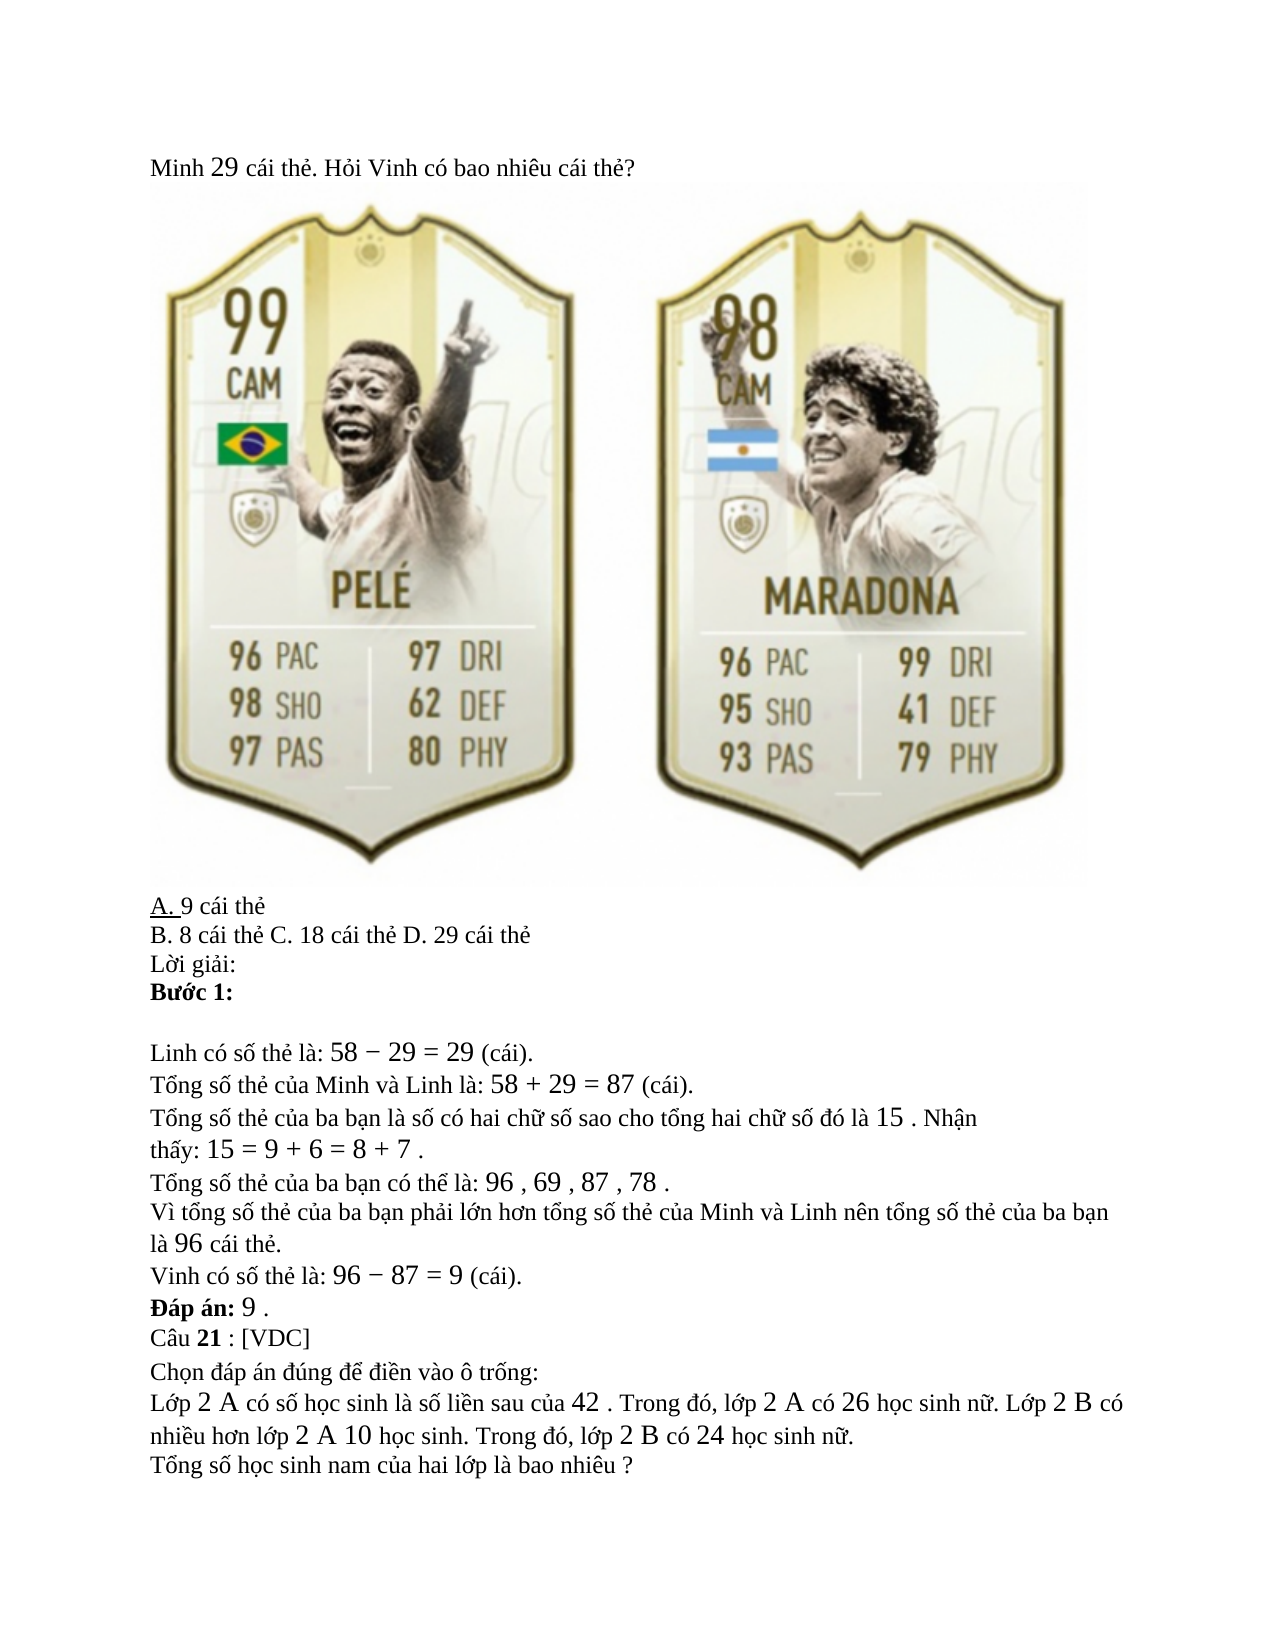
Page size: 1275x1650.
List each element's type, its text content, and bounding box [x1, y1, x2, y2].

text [150, 1357, 1125, 1479]
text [150, 150, 1125, 886]
text Lời giải: [150, 949, 1125, 977]
text Bước 1: [150, 977, 1125, 1006]
text Câu 21 : [VDC] [150, 1323, 1125, 1352]
text Linh có số thẻ là: 58 − 29 = 29 (cái). Tổng số thẻ của Minh và Linh là: 58 + 29 = 87 (cái). Tổng số thẻ của ba bạn là số có hai chữ số sao cho tổng hai chữ số đó là 15 . Nhận thấy: 15 = 9 + 6 = 8 + 7 . Tổng số thẻ của ba bạn có thể là: 96 , 69 , 87 , 78 . Vì tổng số thẻ của ba bạn phải lớn hơn tổng số thẻ của Minh và Linh nên tổng số thẻ của ba bạn là 96 cái thẻ. Vinh có số thẻ là: 96 − 87 = 9 (cái). Đáp án: 9 . [150, 1006, 1125, 1323]
text A. 9 cái thẻ [150, 891, 1125, 920]
picture [150, 182, 1088, 887]
text B. 8 cái thẻ C. 18 cái thẻ D. 29 cái thẻ [150, 920, 1125, 949]
